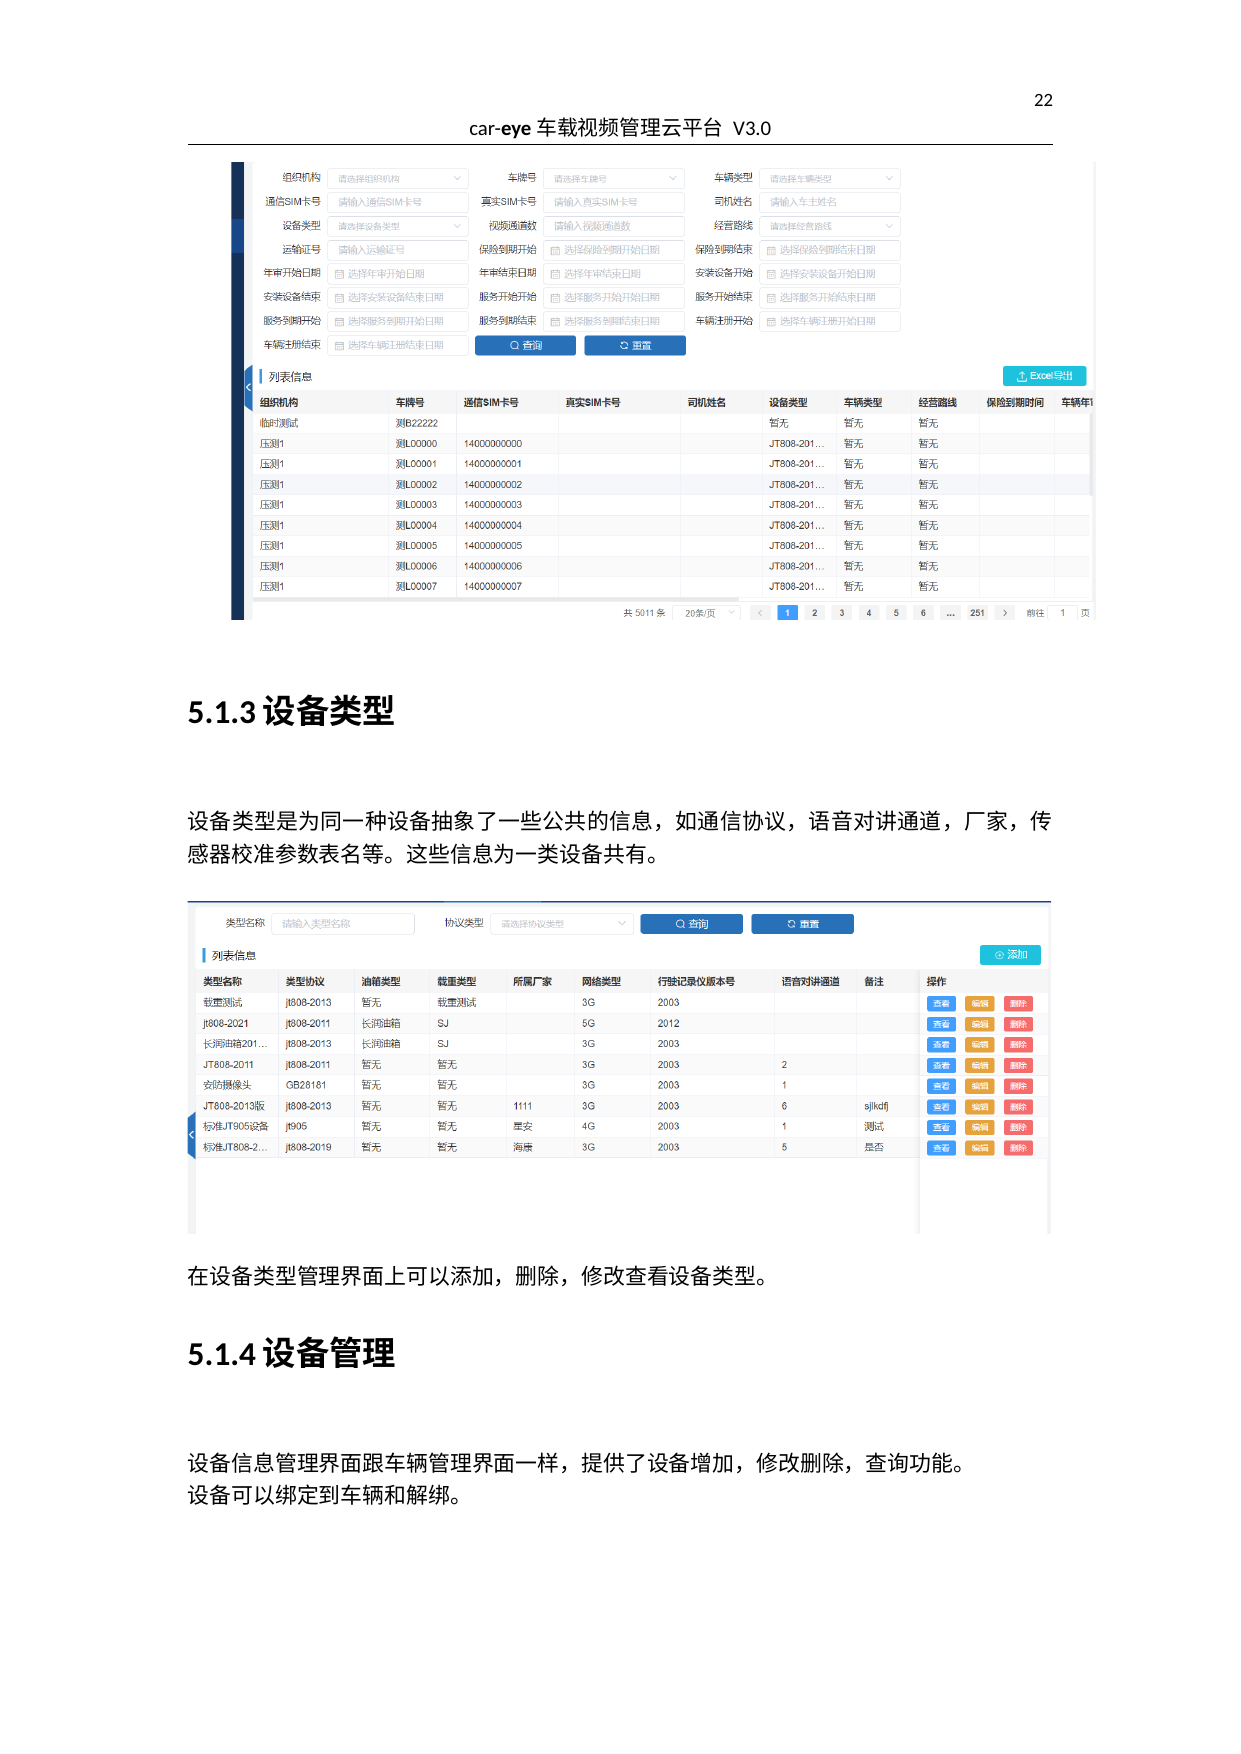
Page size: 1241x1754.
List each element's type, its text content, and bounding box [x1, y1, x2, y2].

picture [187, 901, 1052, 1234]
text 设备类型是为同一种设备抽象了一些公共的信息，如通信协议，语音对讲通道，厂家，传感器校准参数表名等。这些信息为一类设备共有。 [187, 804, 1053, 869]
picture [231, 162, 1097, 620]
text 设备可以绑定到车辆和解绑。 [187, 1478, 1053, 1511]
subtitle 设备管理 [187, 1318, 1053, 1383]
subtitle 设备类型 [187, 677, 1053, 742]
text 设备信息管理界面跟车辆管理界面一样，提供了设备增加，修改删除，查询功能。 [187, 1446, 1053, 1478]
text 在设备类型管理界面上可以添加，删除，修改查看设备类型。 [187, 1259, 1053, 1291]
